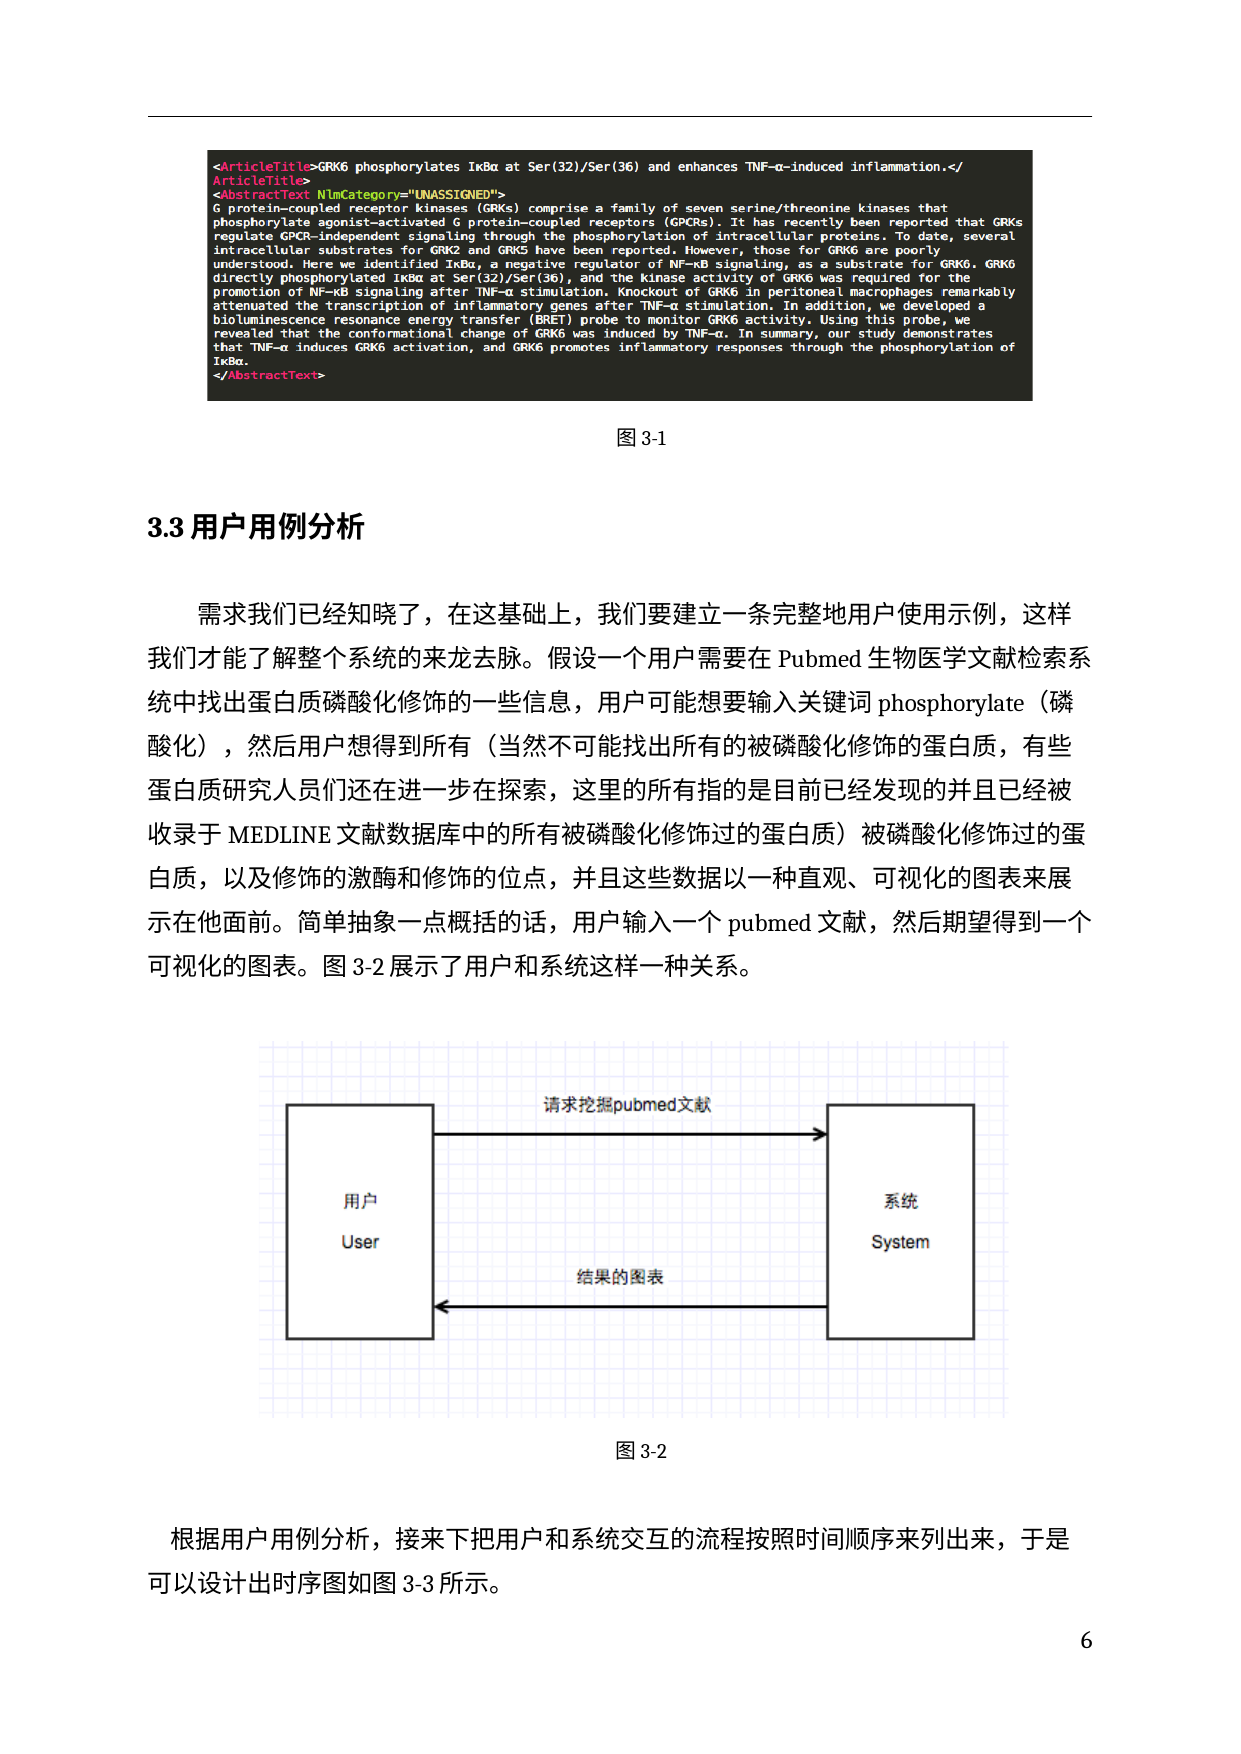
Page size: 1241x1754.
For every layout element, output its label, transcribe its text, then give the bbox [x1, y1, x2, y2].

picture [258, 1041, 1009, 1418]
text 图3-1 [148, 414, 1092, 458]
text 图3-2 [148, 1428, 1092, 1472]
picture [207, 150, 1033, 401]
subtitle 3.3 用户用例分析 [148, 502, 1092, 546]
text 需求我们已经知晓了，在这基础上，我们要建立一条完整地用户使用示例，这样我们才能了解整个系统的来龙去脉。假设一个用户需要在Pubmed生物医学文献检索系统中找出蛋白质磷酸化修饰的一些信息，用户可能想要输入关键词phosphorylate（磷酸化），然后用户想得到所有（当然不可能找出所有的被磷酸化修饰的蛋白质，有些蛋白质研究人员们还在进一步在探索，这里的所有指的是目前已经发现的并且已经被收录于MEDLINE文献数据库中的所有被磷酸化修饰过的蛋白质）被磷酸化修饰过的蛋白质，以及修饰的激酶和修饰的位点，并且这些数据以一种直观、可视化的图表来展示在他面前。简单抽象一点概括的话，用户输入一个pubmed文献，然后期望得到一个可视化的图表。图3-2展示了用户和系统这样一种关系。 [148, 591, 1092, 987]
text 根据用户用例分析，接来下把用户和系统交互的流程按照时间顺序来列出来，于是可以设计出时序图如图3-3所示。 [148, 1516, 1092, 1604]
